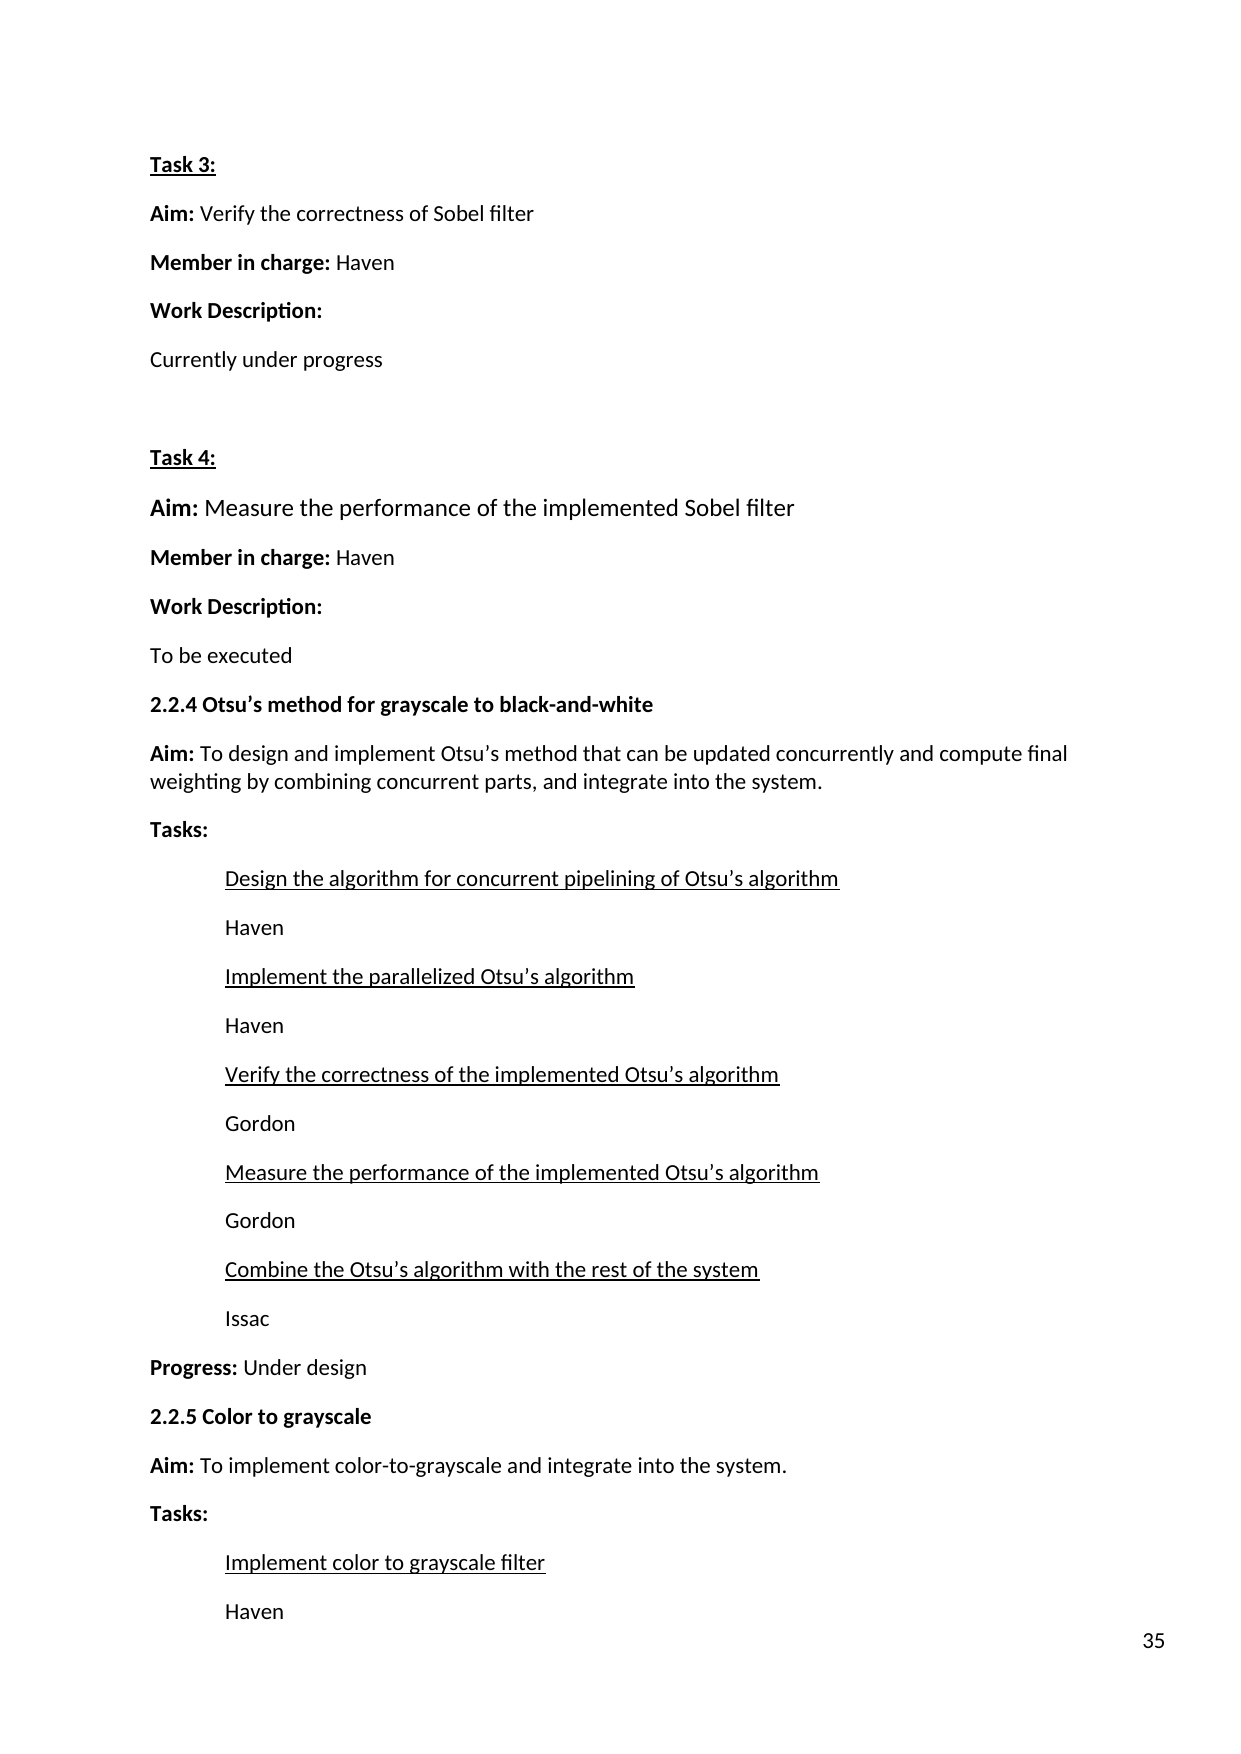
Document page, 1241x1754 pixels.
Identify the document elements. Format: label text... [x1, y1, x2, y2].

text Work Description: [150, 297, 1165, 324]
text Currently under progress [150, 345, 1165, 373]
text Tasks: [150, 816, 1165, 844]
text Verify the correctness of the implemented Otsu’s algorithm [75, 1060, 1165, 1088]
text Work Description: [150, 592, 1165, 620]
text Design the algorithm for concurrent pipelining of Otsu’s algorithm [150, 864, 1165, 892]
subtitle 2.2.4 Otsu’s method for grayscale to black-and-white [75, 690, 1165, 718]
subtitle 2.2.5 Color to grayscale [75, 1402, 1165, 1430]
text Task 3: [150, 150, 1165, 178]
text Progress: Under design [75, 1353, 1165, 1381]
text Member in charge: Haven [150, 248, 1165, 276]
text Implement color to grayscale filter [75, 1548, 1165, 1576]
text Combine the Otsu’s algorithm with the rest of the system [75, 1255, 1165, 1283]
text Member in charge: Haven [150, 543, 1165, 571]
text Task 4: [150, 443, 1165, 471]
text To be executed [75, 641, 1165, 669]
text Gordon [75, 1109, 1165, 1137]
text Haven [150, 913, 1165, 941]
text Tasks: [75, 1499, 1165, 1528]
text Haven [75, 1597, 1165, 1625]
text Gordon [75, 1206, 1165, 1234]
text Aim: To design and implement Otsu’s method that can be updated concurrently and compute final weighting by combining concurrent parts, and integrate into the system. [150, 739, 1165, 795]
text Implement the parallelized Otsu’s algorithm [150, 962, 1165, 990]
text Issac [75, 1304, 1165, 1332]
text Haven [75, 1011, 1165, 1039]
text Aim: Measure the performance of the implemented Sobel filter [150, 492, 1165, 522]
text Measure the performance of the implemented Otsu’s algorithm [75, 1158, 1165, 1186]
text Aim: To implement color-to-grayscale and integrate into the system. [75, 1451, 1165, 1479]
text Aim: Verify the correctness of Sobel filter [150, 199, 1165, 227]
